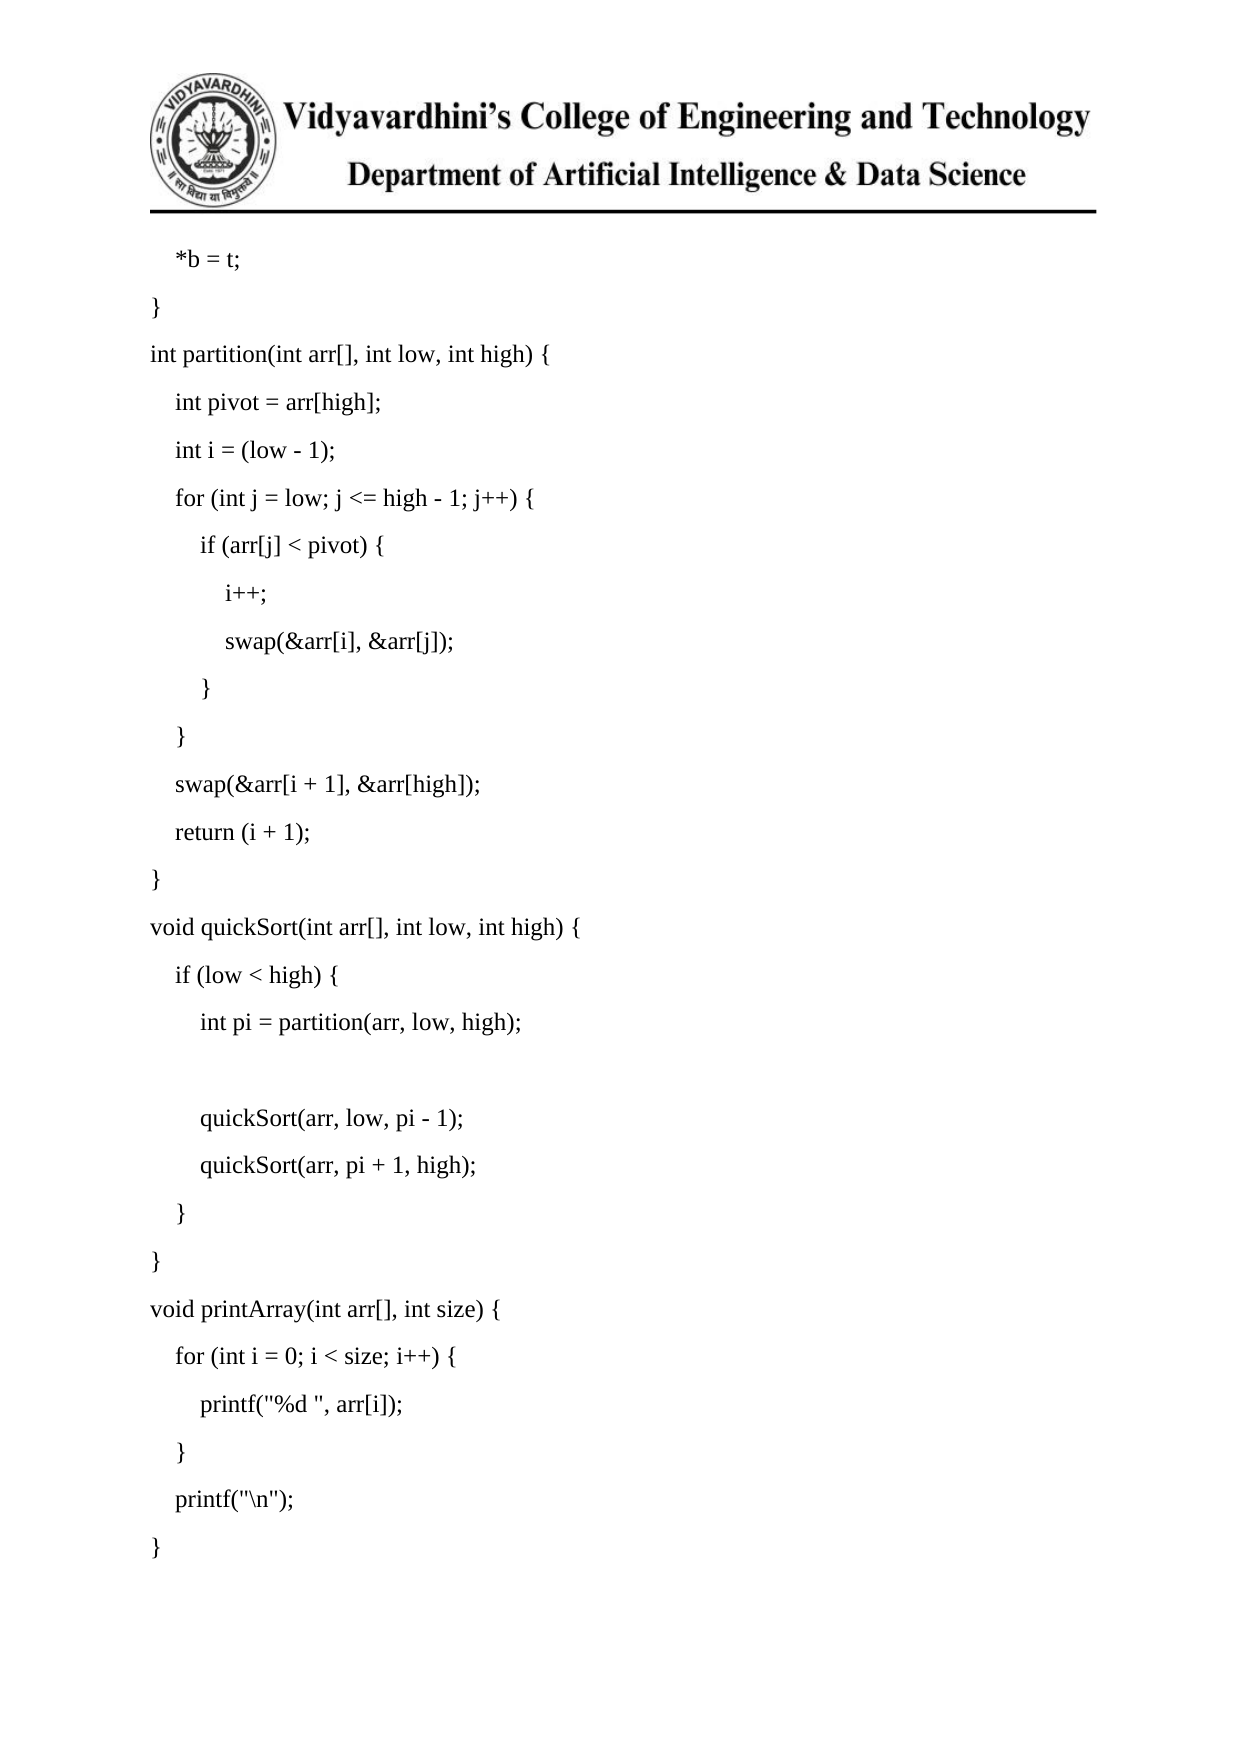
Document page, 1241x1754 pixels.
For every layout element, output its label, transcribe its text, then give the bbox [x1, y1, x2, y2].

text void quickSort(int arr[], int low, int high) { [150, 912, 1090, 941]
text void printArray(int arr[], int size) { [150, 1294, 1090, 1322]
text printf("%d ", arr[i]); [150, 1389, 1090, 1418]
text int pivot = arr[high]; [150, 387, 1090, 416]
text for (int j = low; j <= high - 1; j++) { [150, 483, 1090, 511]
text int pi = partition(arr, low, high); [150, 1007, 1090, 1036]
text if (low < high) { [150, 960, 1090, 988]
text int partition(int arr[], int low, int high) { [150, 339, 1090, 368]
text int i = (low - 1); [150, 435, 1090, 464]
text return (i + 1); [150, 817, 1090, 845]
text i++; [150, 578, 1090, 607]
text } [150, 292, 1090, 321]
text quickSort(arr, pi + 1, high); [150, 1151, 1090, 1179]
text } [150, 1437, 1090, 1466]
text for (int i = 0; i < size; i++) { [150, 1341, 1090, 1370]
text } [150, 721, 1090, 750]
text printf("\n"); [150, 1484, 1090, 1513]
text if (arr[j] < pivot) { [150, 530, 1090, 559]
picture [150, 73, 1097, 217]
text quickSort(arr, low, pi - 1); [150, 1103, 1090, 1132]
text } [150, 1532, 1090, 1561]
text *b = t; [150, 244, 1090, 273]
text swap(&arr[i], &arr[j]); [150, 626, 1090, 654]
text } [150, 673, 1090, 702]
text } [150, 864, 1090, 893]
text swap(&arr[i + 1], &arr[high]); [150, 769, 1090, 798]
text } [150, 1198, 1090, 1227]
text } [150, 1246, 1090, 1275]
